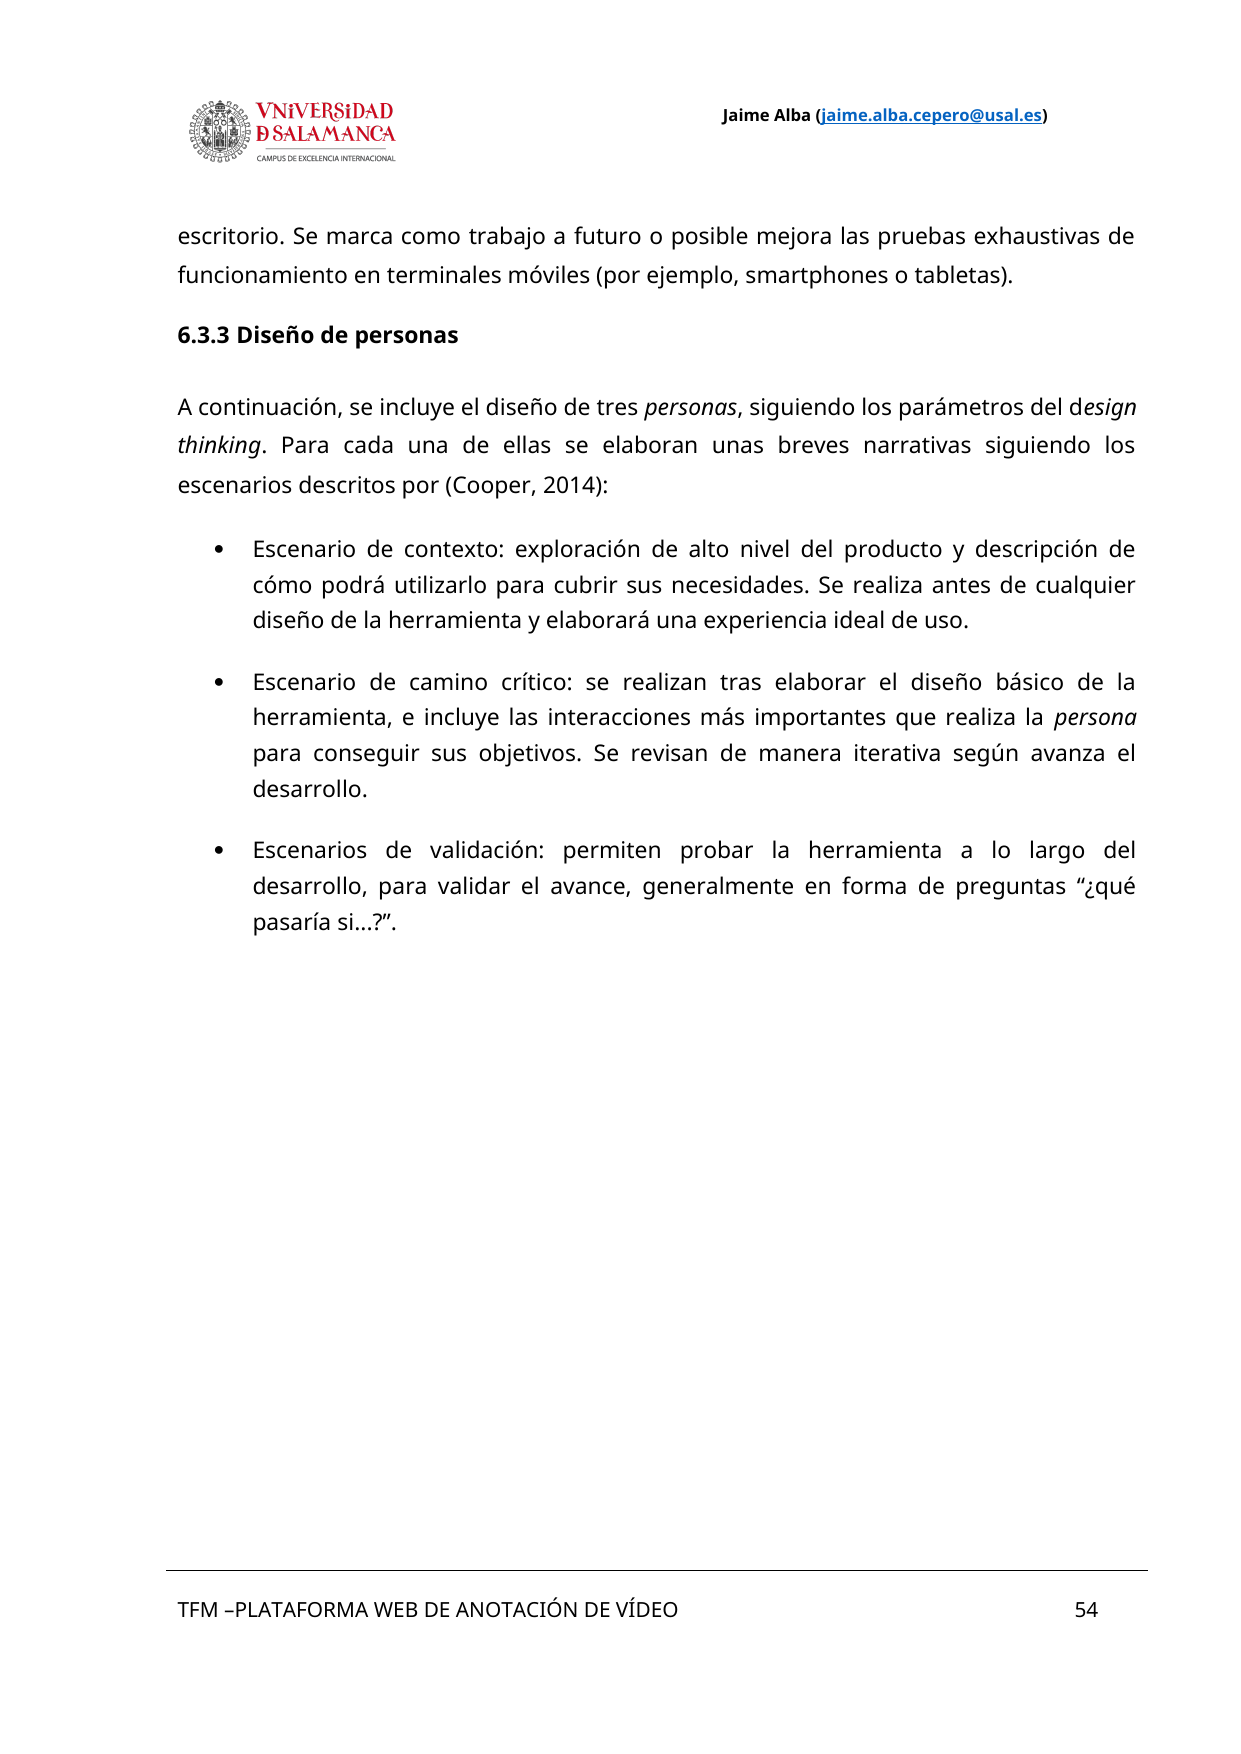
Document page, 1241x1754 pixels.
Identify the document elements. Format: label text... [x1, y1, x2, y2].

subtitle Diseño de personas [177, 318, 1137, 350]
list Escenario de camino crítico: se realizan tras elaborar el diseño básico de la herramienta, e incluye las interacciones más importantes que realiza la persona para conseguir sus objetivos. Se revisan de manera iterativa según avanza el desarrollo. [215, 665, 1137, 804]
list Escenarios de validación: permiten probar la herramienta a lo largo del desarrollo, para validar el avance, generalmente en forma de preguntas “¿qué pasaría si...?”. [215, 834, 1137, 937]
list Escenario de contexto: exploración de alto nivel del producto y descripción de cómo podrá utilizarlo para cubrir sus necesidades. Se realiza antes de cualquier diseño de la herramienta y elaborará una experiencia ideal de uso. [215, 533, 1137, 636]
picture [188, 99, 397, 163]
text A continuación, se incluye el diseño de tres personas, siguiendo los parámetros del design thinking. Para cada una de ellas se elaboran unas breves narrativas siguiendo los escenarios descritos por : [177, 390, 1137, 500]
